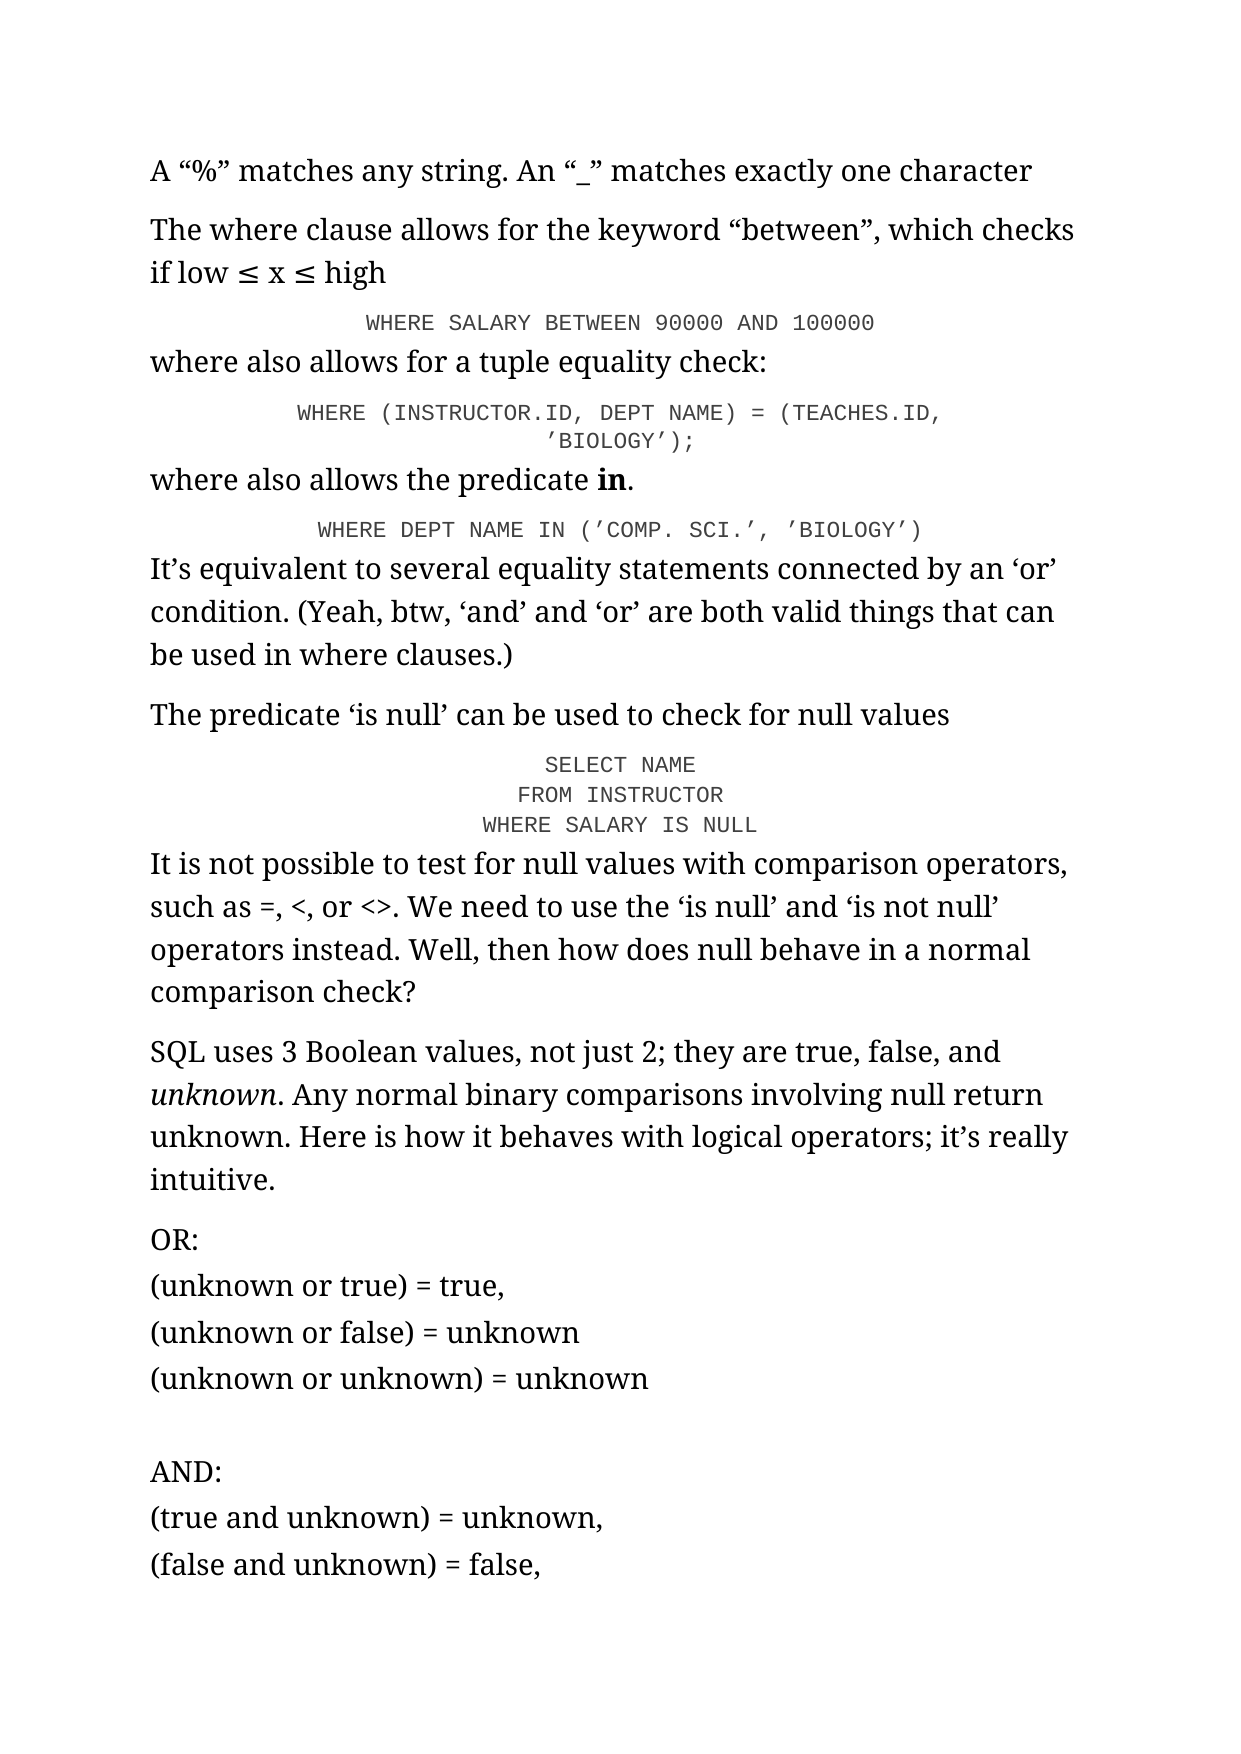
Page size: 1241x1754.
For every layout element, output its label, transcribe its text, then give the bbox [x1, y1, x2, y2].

text SQL uses 3 Boolean values, not just 2; they are true, false, and unknown. Any normal binary comparisons involving null return unknown. Here is how it behaves with logical operators; it’s really intuitive. [150, 1031, 1090, 1199]
text where also allows the predicate in. [150, 459, 1090, 499]
text AND: [150, 1451, 1090, 1491]
text (true and unknown) = unknown, [150, 1498, 1090, 1537]
text (unknown or false) = unknown [150, 1312, 1090, 1352]
text The where clause allows for the keyword “between”, which checks if low ≤ x ≤ high [150, 209, 1090, 292]
text It is not possible to test for null values with comparison operators, such as =, <, or <>. We need to use the ‘is null’ and ‘is not null’ operators instead. Well, then how does null behave in a normal comparison check? [150, 843, 1090, 1011]
text (unknown or true) = true, [150, 1266, 1090, 1305]
text where also allows for a tuple equality check: [150, 342, 1090, 381]
text OR: [150, 1219, 1090, 1259]
text It’s equivalent to several equality statements connected by an ‘or’ condition. (Yeah, btw, ‘and’ and ‘or’ are both valid things that can be used in where clauses.) [150, 549, 1090, 674]
text (unknown or unknown) = unknown [150, 1358, 1090, 1398]
text WHERE SALARY IS NULL [240, 813, 1000, 839]
text WHERE SALARY BETWEEN 90000 AND 100000 [240, 312, 1000, 338]
text FROM INSTRUCTOR [240, 783, 1000, 809]
text (false and unknown) = false, [150, 1544, 1090, 1584]
text WHERE DEPT NAME IN (’COMP. SCI.’, ’BIOLOGY’) [240, 519, 1000, 544]
text WHERE (INSTRUCTOR.ID, DEPT NAME) = (TEACHES.ID, ’BIOLOGY’); [240, 401, 1000, 455]
text SELECT NAME [240, 753, 1000, 779]
text A “%” matches any string. An “_” matches exactly one character [150, 150, 1090, 190]
text The predicate ‘is null’ can be used to check for null values [150, 694, 1090, 733]
